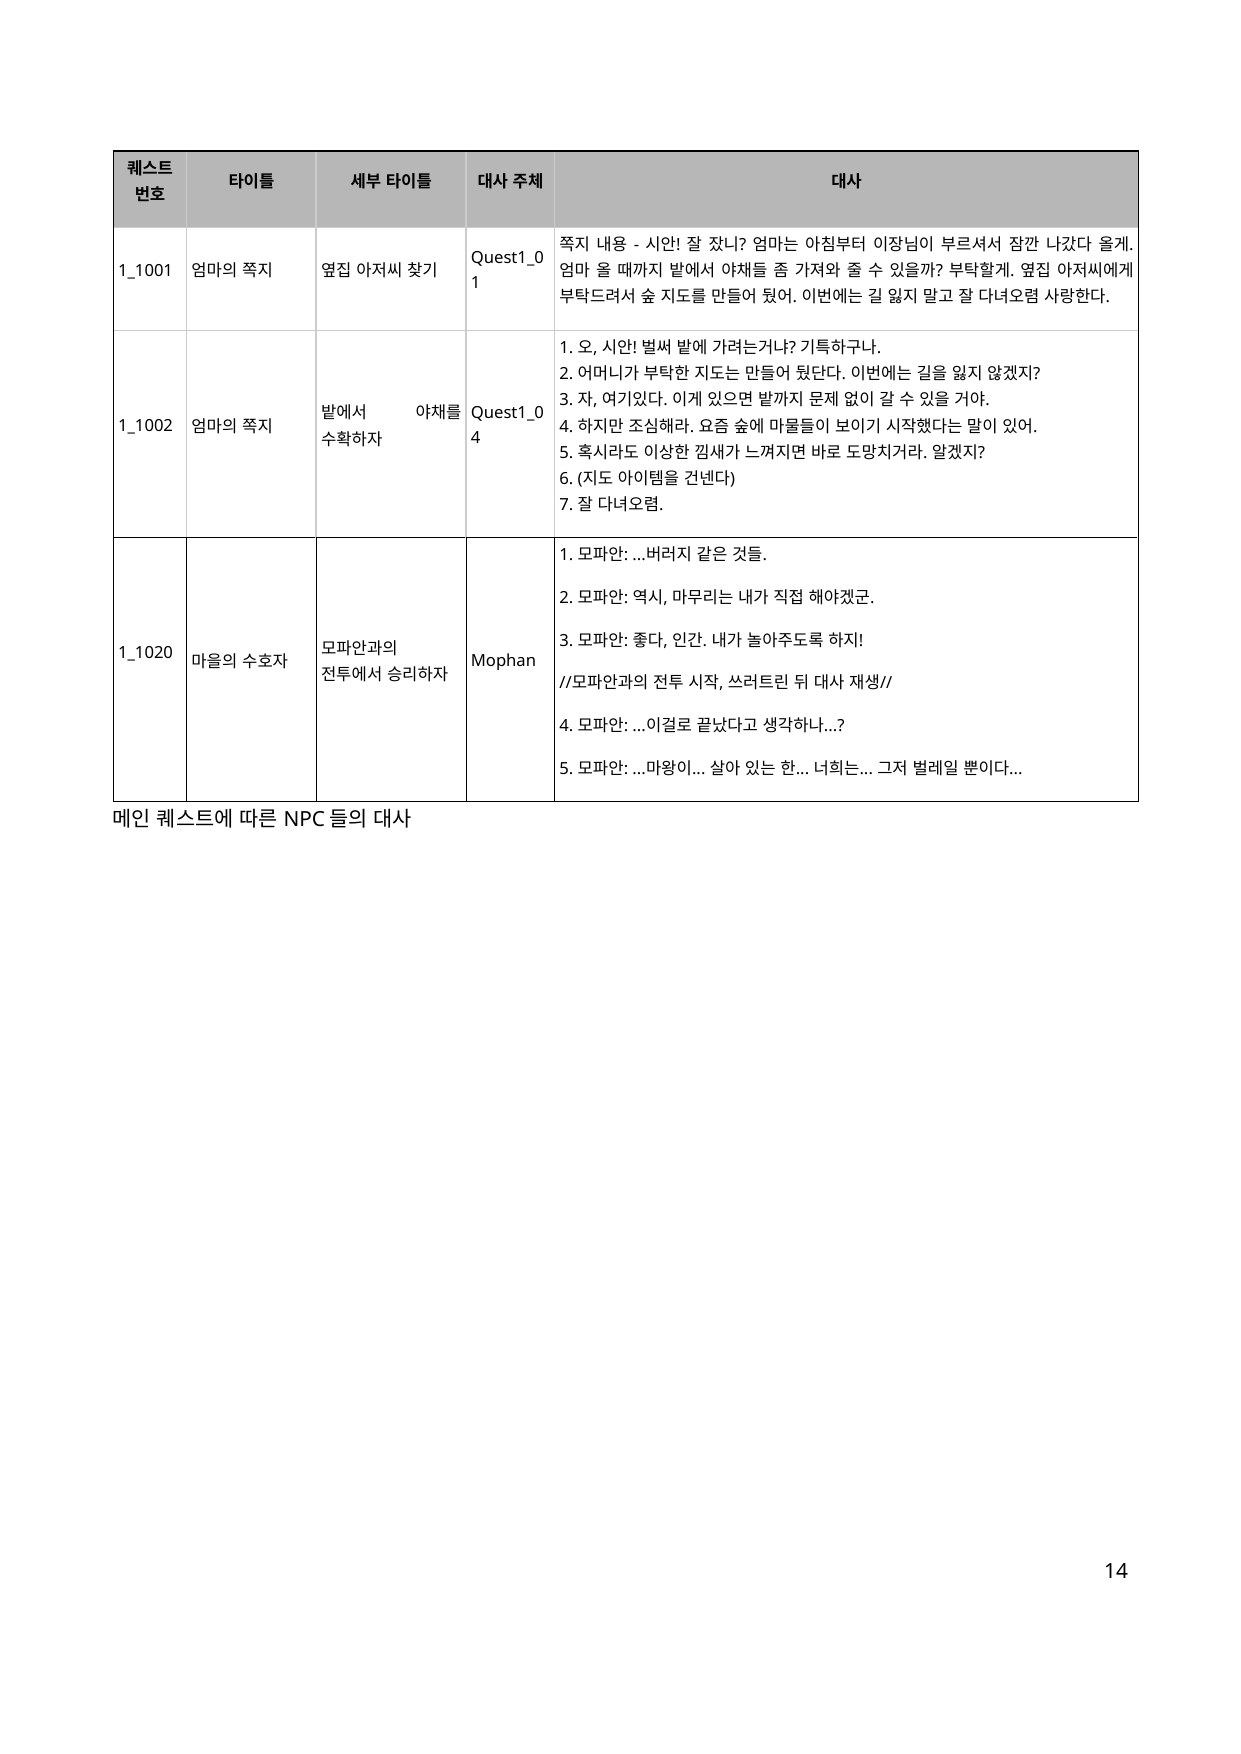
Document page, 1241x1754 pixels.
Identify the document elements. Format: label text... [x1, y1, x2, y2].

table_cell Quest1_04 [467, 331, 554, 537]
table_cell Mophan [467, 538, 554, 801]
table_header 타이틀 [187, 152, 315, 227]
table_cell Quest1_01 [467, 228, 554, 329]
table_cell 마을의 수호자 [187, 538, 316, 801]
table_cell 엄마의 쪽지 [187, 228, 315, 329]
table_cell 1_1002 [114, 331, 186, 537]
table_header 퀘스트 번호 [114, 152, 186, 227]
table_cell 옆집 아저씨 찾기 [317, 228, 465, 329]
table_cell 1_1020 [114, 538, 186, 801]
table_cell 쪽지 내용 - 시안! 잘 잤니? 엄마는 아침부터 이장님이 부르셔서 잠깐 나갔다 올게. 엄마 올 때까지 밭에서 야채들 좀 가져와 줄 수 있을까? 부탁할게. 옆집 아저씨에게 부탁드려서 숲 지도를 만들어 뒀어. 이번에는 길 잃지 말고 잘 다녀오렴 사랑한다. [555, 228, 1138, 329]
table_cell 모파안과의 전투에서 승리하자 [317, 538, 466, 801]
table_cell 밭에서 야채를 수확하자 [317, 331, 465, 537]
table_cell 1_1001 [114, 228, 186, 329]
table_header 대사 [555, 152, 1138, 227]
table_cell 1. 오, 시안! 벌써 밭에 가려는거냐? 기특하구나. 2. 어머니가 부탁한 지도는 만들어 뒀단다. 이번에는 길을 잃지 않겠지? 3. 자, 여기있다. 이게 있으면 밭까지 문제 없이 갈 수 있을 거야. 4. 하지만 조심해라. 요즘 숲에 마물들이 보이기 시작했다는 말이 있어. 5. 혹시라도 이상한 낌새가 느껴지면 바로 도망치거라. 알겠지? 6. (지도 아이템을 건넨다) 7. 잘 다녀오렴. [555, 331, 1138, 537]
table_cell 엄마의 쪽지 [187, 331, 315, 537]
table_header 세부 타이틀 [317, 152, 465, 227]
table_cell 1. 모파안: ...버러지 같은 것들. 2. 모파안: 역시, 마무리는 내가 직접 해야겠군. 3. 모파안: 좋다, 인간. 내가 놀아주도록 하지! //모파안과의 전투 시작, 쓰러트린 뒤 대사 재생// 4. 모파안: ...이걸로 끝났다고 생각하나...? 5. 모파안: ...마왕이... 살아 있는 한... 너희는... 그저 벌레일 뿐이다... [555, 537, 1138, 801]
table_header 대사 주체 [467, 152, 554, 227]
text 메인 퀘스트에 따른 NPC들의 대사 [112, 802, 1128, 832]
